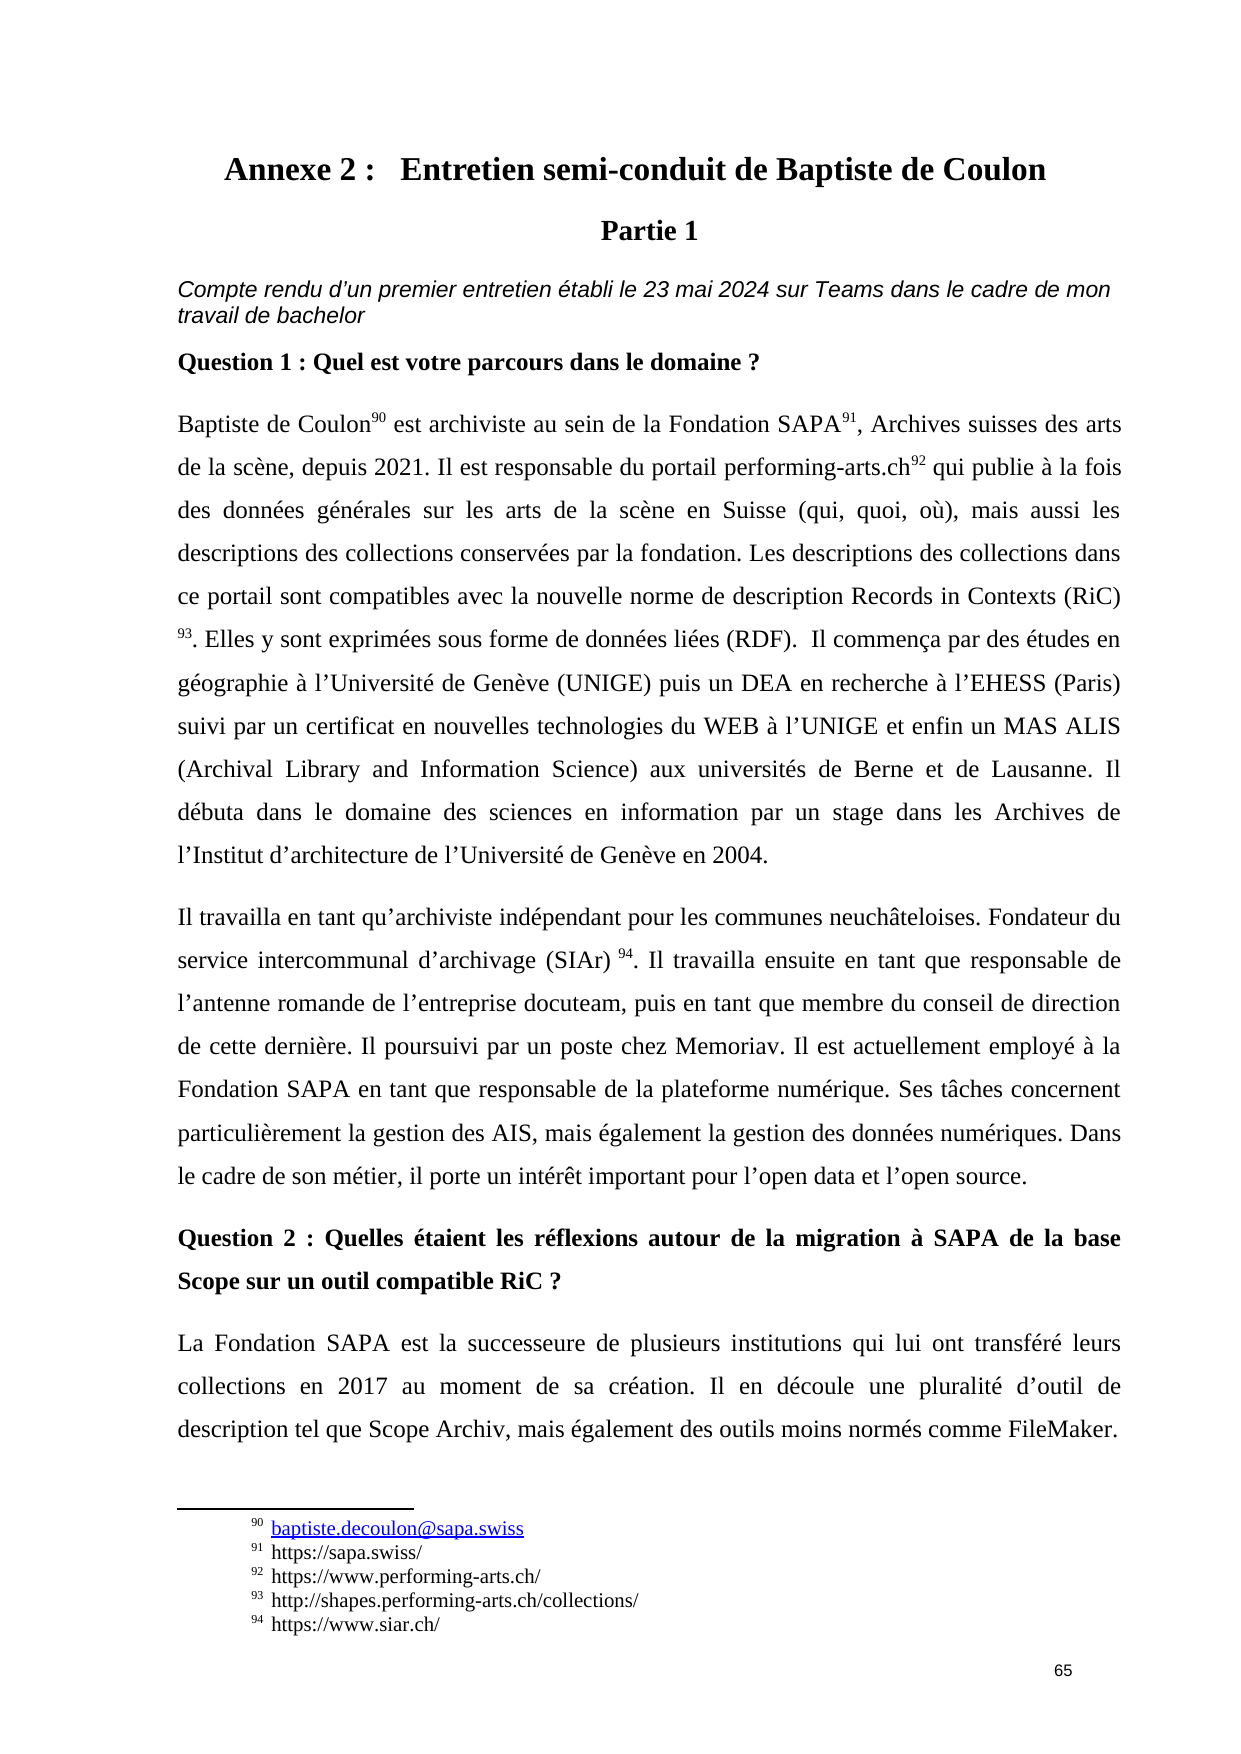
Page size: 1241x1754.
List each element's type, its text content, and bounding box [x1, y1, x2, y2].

text Entretien semi-conduit de Baptiste de Coulon [177, 149, 1122, 188]
text La Fondation SAPA est la successeure de plusieurs institutions qui lui ont transféré leurs collections en 2017 au moment de sa création. Il en découle une pluralité d’outil de description tel que Scope Archiv, mais également des outils moins normés comme FileMaker. [177, 1328, 1122, 1443]
text Il travailla en tant qu’archiviste indépendant pour les communes neuchâteloises. Fondateur du service intercommunal d’archivage (SIAr) . Il travailla ensuite en tant que responsable de l’antenne romande de l’entreprise docuteam, puis en tant que membre du conseil de direction de cette dernière. Il poursuivi par un poste chez Memoriav. Il est actuellement employé à la Fondation SAPA en tant que responsable de la plateforme numérique. Ses tâches concernent particulièrement la gestion des AIS, mais également la gestion des données numériques. Dans le cadre de son métier, il porte un intérêt important pour l’open data et l’open source. [177, 902, 1122, 1189]
text Partie 1 [177, 213, 1122, 246]
text Baptiste de Coulon est archiviste au sein de la Fondation SAPA, Archives suisses des arts de la scène, depuis 2021. Il est responsable du portail performing-arts.ch qui publie à la fois des données générales sur les arts de la scène en Suisse (qui, quoi, où), mais aussi les descriptions des collections conservées par la fondation. Les descriptions des collections dans ce portail sont compatibles avec la nouvelle norme de description Records in Contexts (RiC) . Elles y sont exprimées sous forme de données liées (RDF). Il commença par des études en géographie à l’Université de Genève (UNIGE) puis un DEA en recherche à l’EHESS (Paris) suivi par un certificat en nouvelles technologies du WEB à l’UNIGE et enfin un MAS ALIS (Archival Library and Information Science) aux universités de Berne et de Lausanne. Il débuta dans le domaine des sciences en information par un stage dans les Archives de l’Institut d’architecture de l’Université de Genève en 2004. [177, 409, 1122, 869]
text Question 1 : Quel est votre parcours dans le domaine ? [177, 347, 1122, 376]
text Compte rendu d’un premier entretien établi le 23 mai 2024 sur Teams dans le cadre de mon travail de bachelor [177, 276, 1122, 328]
text Question 2 : Quelles étaient les réflexions autour de la migration à SAPA de la base Scope sur un outil compatible RiC ? [177, 1223, 1122, 1294]
